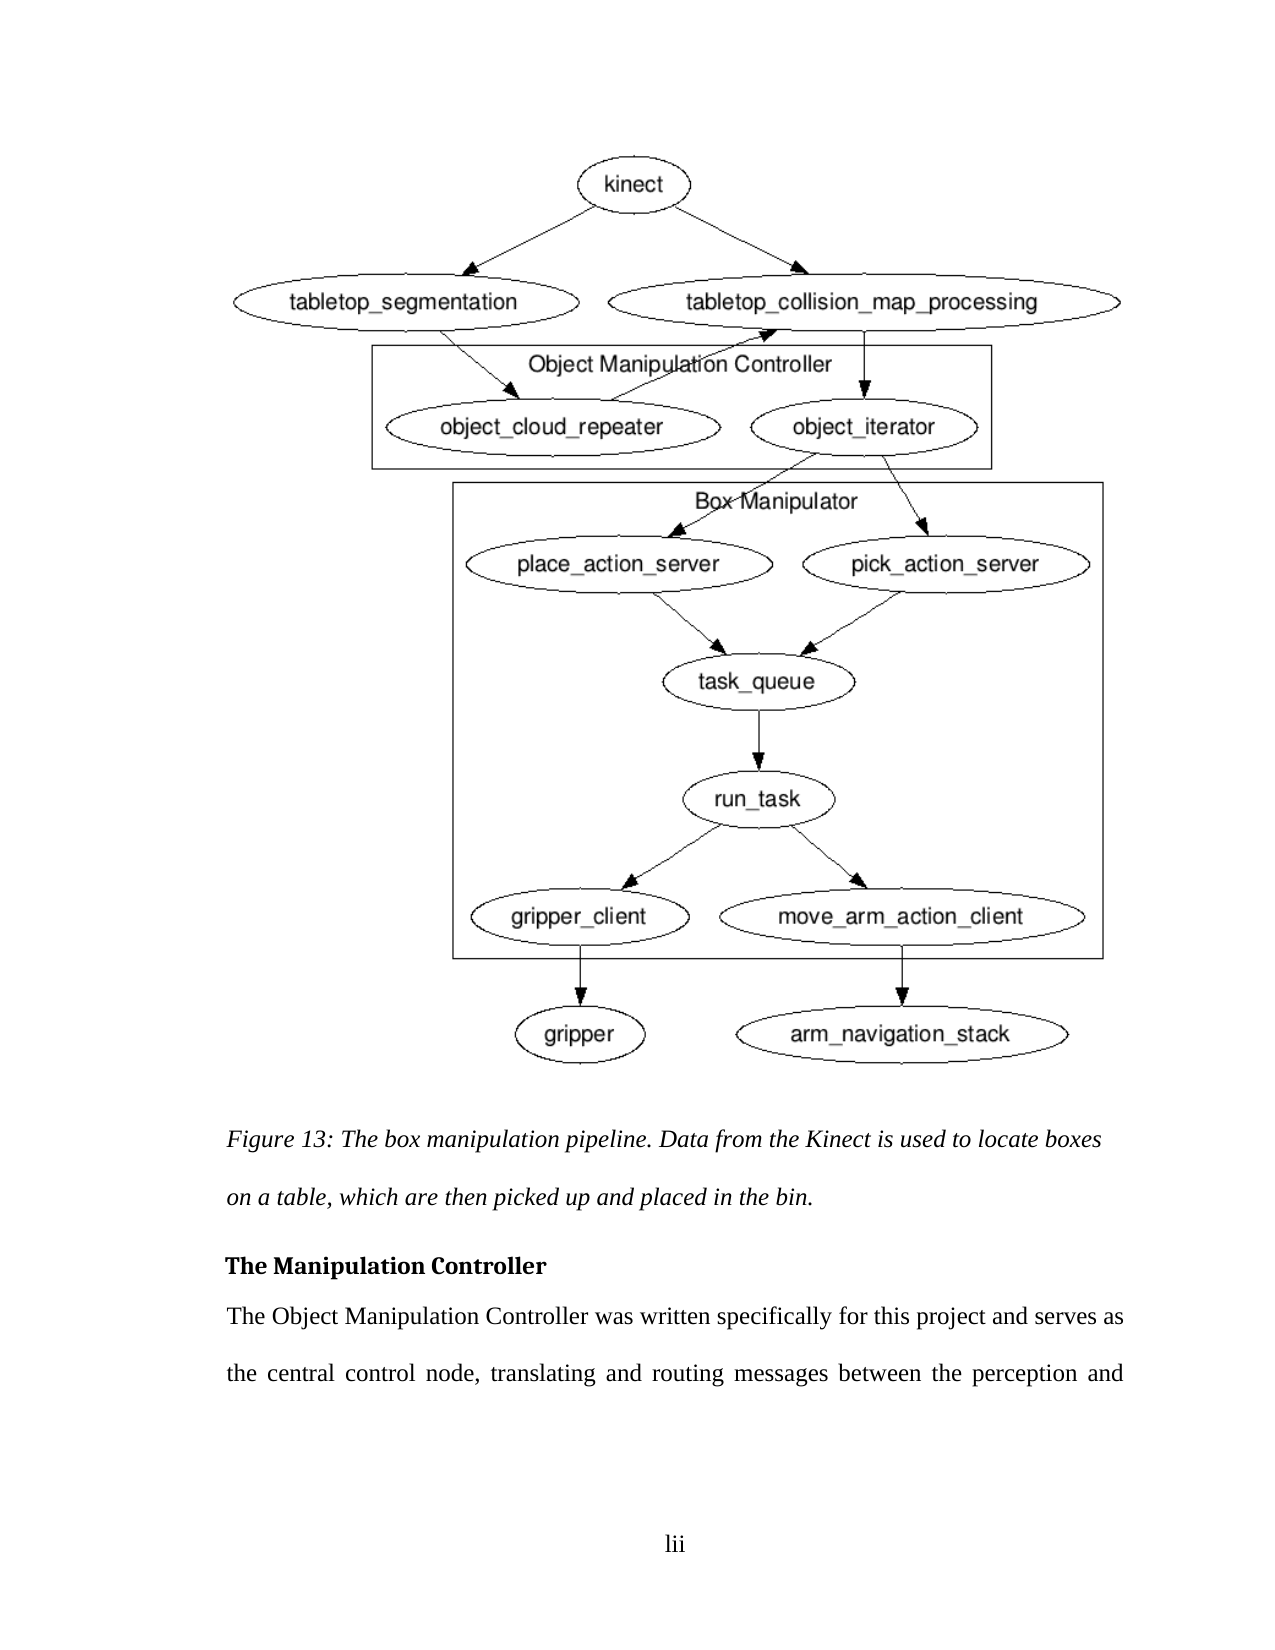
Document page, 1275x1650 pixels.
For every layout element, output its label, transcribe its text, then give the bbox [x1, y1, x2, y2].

subtitle The Manipulation Controller [225, 1252, 1125, 1280]
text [226, 1301, 1125, 1387]
text Figure 13: The box manipulation pipeline. Data from the Kinect is used to locate boxes on a table, which are then picked up and placed in the bin. [226, 1124, 1125, 1210]
picture [226, 150, 1127, 1083]
